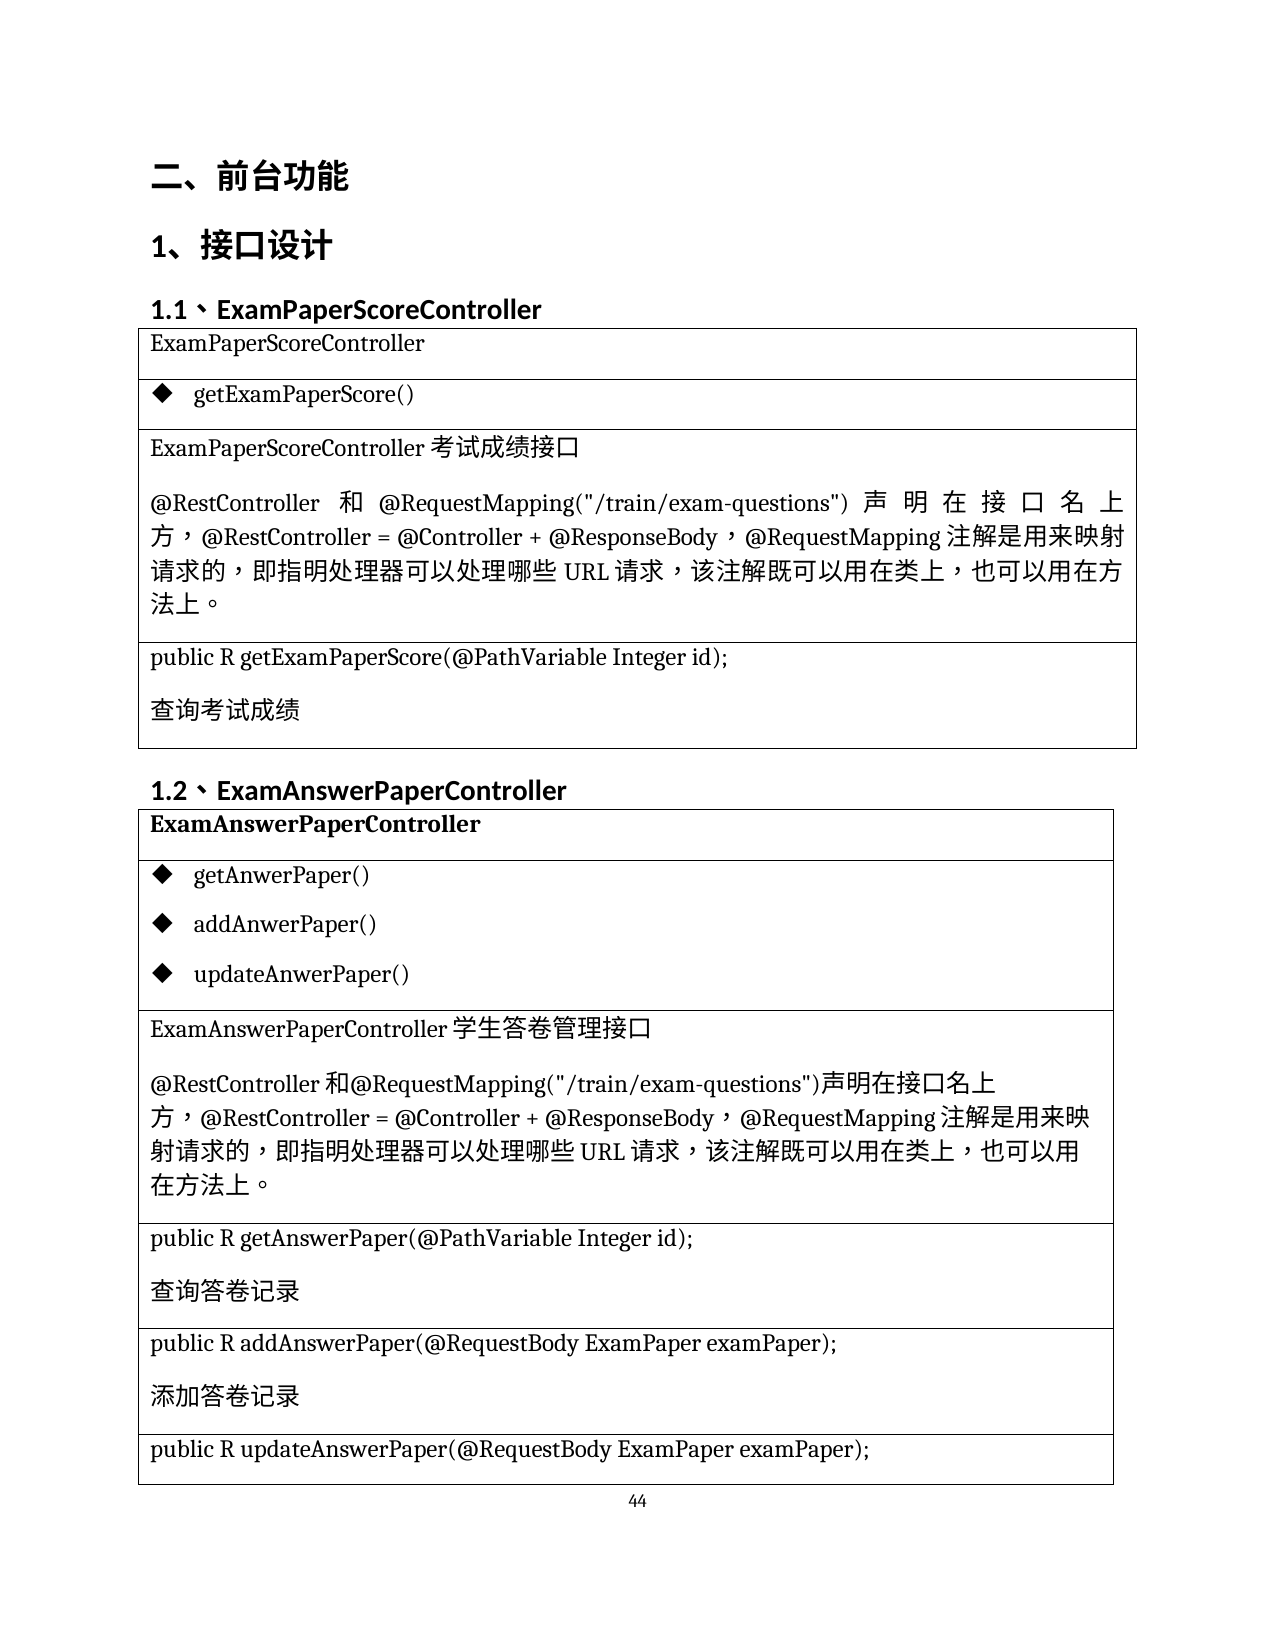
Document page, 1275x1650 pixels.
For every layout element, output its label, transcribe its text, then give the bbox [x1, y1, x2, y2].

table_header ExamPaperScoreController [139, 329, 1136, 378]
subtitle 1.1、ExamPaperScoreController [150, 288, 1125, 328]
table_cell public R addAnswerPaper(@RequestBody ExamPaper examPaper); 添加答卷记录 [139, 1329, 1113, 1434]
table_header ExamAnswerPaperController [139, 810, 1113, 860]
table_cell getAnwerPaper() addAnwerPaper() updateAnwerPaper() [139, 861, 1113, 1009]
table_cell public R getAnswerPaper(@PathVariable Integer id); 查询答卷记录 [139, 1224, 1113, 1328]
table_cell ExamPaperScoreController考试成绩接口 @RestController和@RequestMapping("/train/exam-questions")声明在接口名上方，@RestController = @Controller + @ResponseBody，@RequestMapping注解是用来映射请求的，即指明处理器可以处理哪些URL请求，该注解既可以用在类上，也可以用在方法上。 [139, 430, 1136, 642]
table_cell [139, 1435, 1113, 1484]
table_cell getExamPaperScore() [139, 380, 1136, 429]
subtitle 1.2、ExamAnswerPaperController [150, 769, 1125, 809]
subtitle 二、前台功能 [150, 150, 1125, 198]
table_cell public R getExamPaperScore(@PathVariable Integer id); 查询考试成绩 [139, 643, 1136, 748]
subtitle 1、接口设计 [150, 219, 1125, 267]
table_cell ExamAnswerPaperController学生答卷管理接口 @RestController和@RequestMapping("/train/exam-questions")声明在接口名上方，@RestController = @Controller + @ResponseBody，@RequestMapping注解是用来映射请求的，即指明处理器可以处理哪些URL请求，该注解既可以用在类上，也可以用在方法上。 [139, 1011, 1113, 1223]
